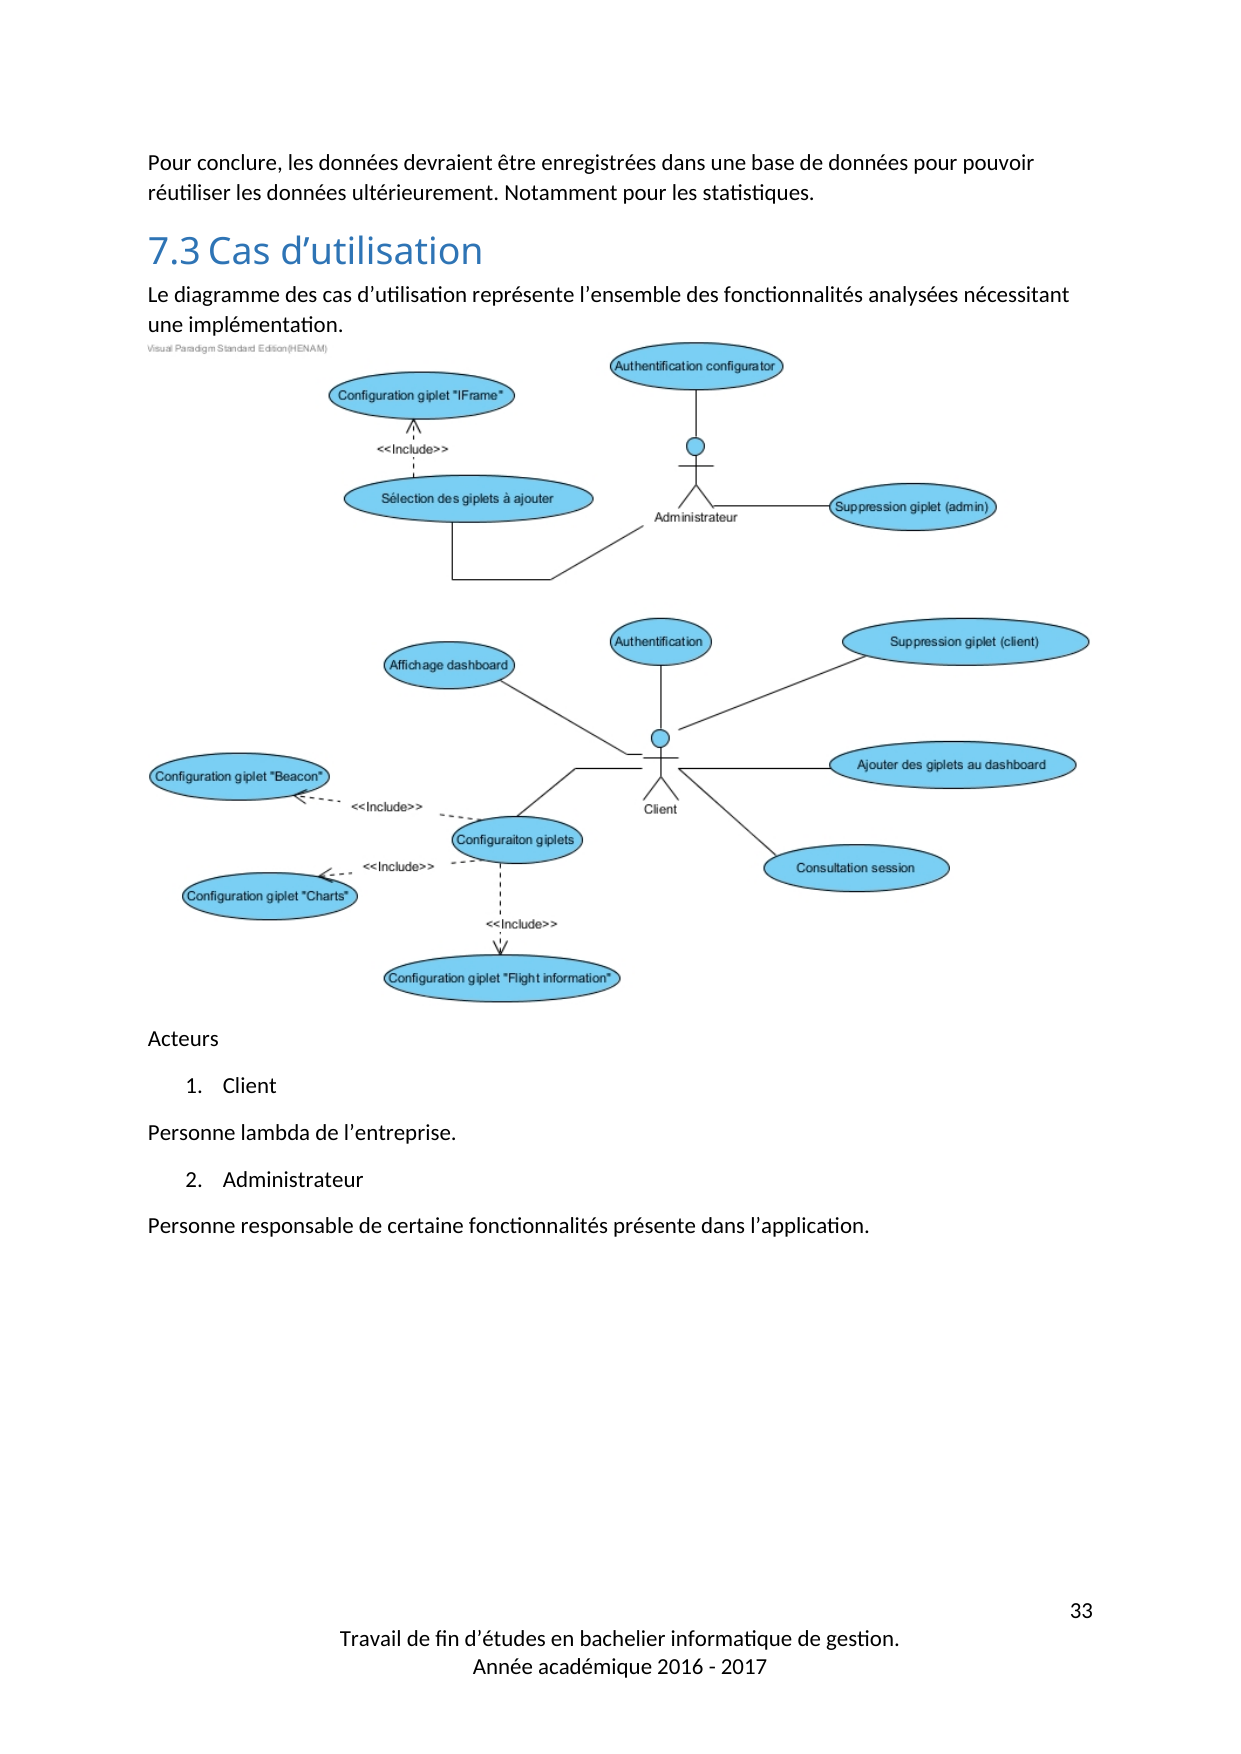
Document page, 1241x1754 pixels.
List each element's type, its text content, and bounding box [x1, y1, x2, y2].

text Personne lambda de l’entreprise. [148, 1118, 1093, 1146]
text Cas d’utilisation [148, 225, 1093, 276]
text Pour conclure, les données devraient être enregistrées dans une base de données pour pouvoir réutiliser les données ultérieurement. Notamment pour les statistiques. [148, 148, 1093, 206]
picture [147, 340, 1093, 1006]
text Acteurs [148, 1024, 1093, 1052]
text Personne responsable de certaine fonctionnalités présente dans l’application. [148, 1212, 1093, 1240]
list Administrateur [185, 1165, 1093, 1193]
text Le diagramme des cas d’utilisation représente l’ensemble des fonctionnalités analysées nécessitant une implémentation. [148, 280, 1093, 340]
list Client [185, 1071, 1093, 1099]
